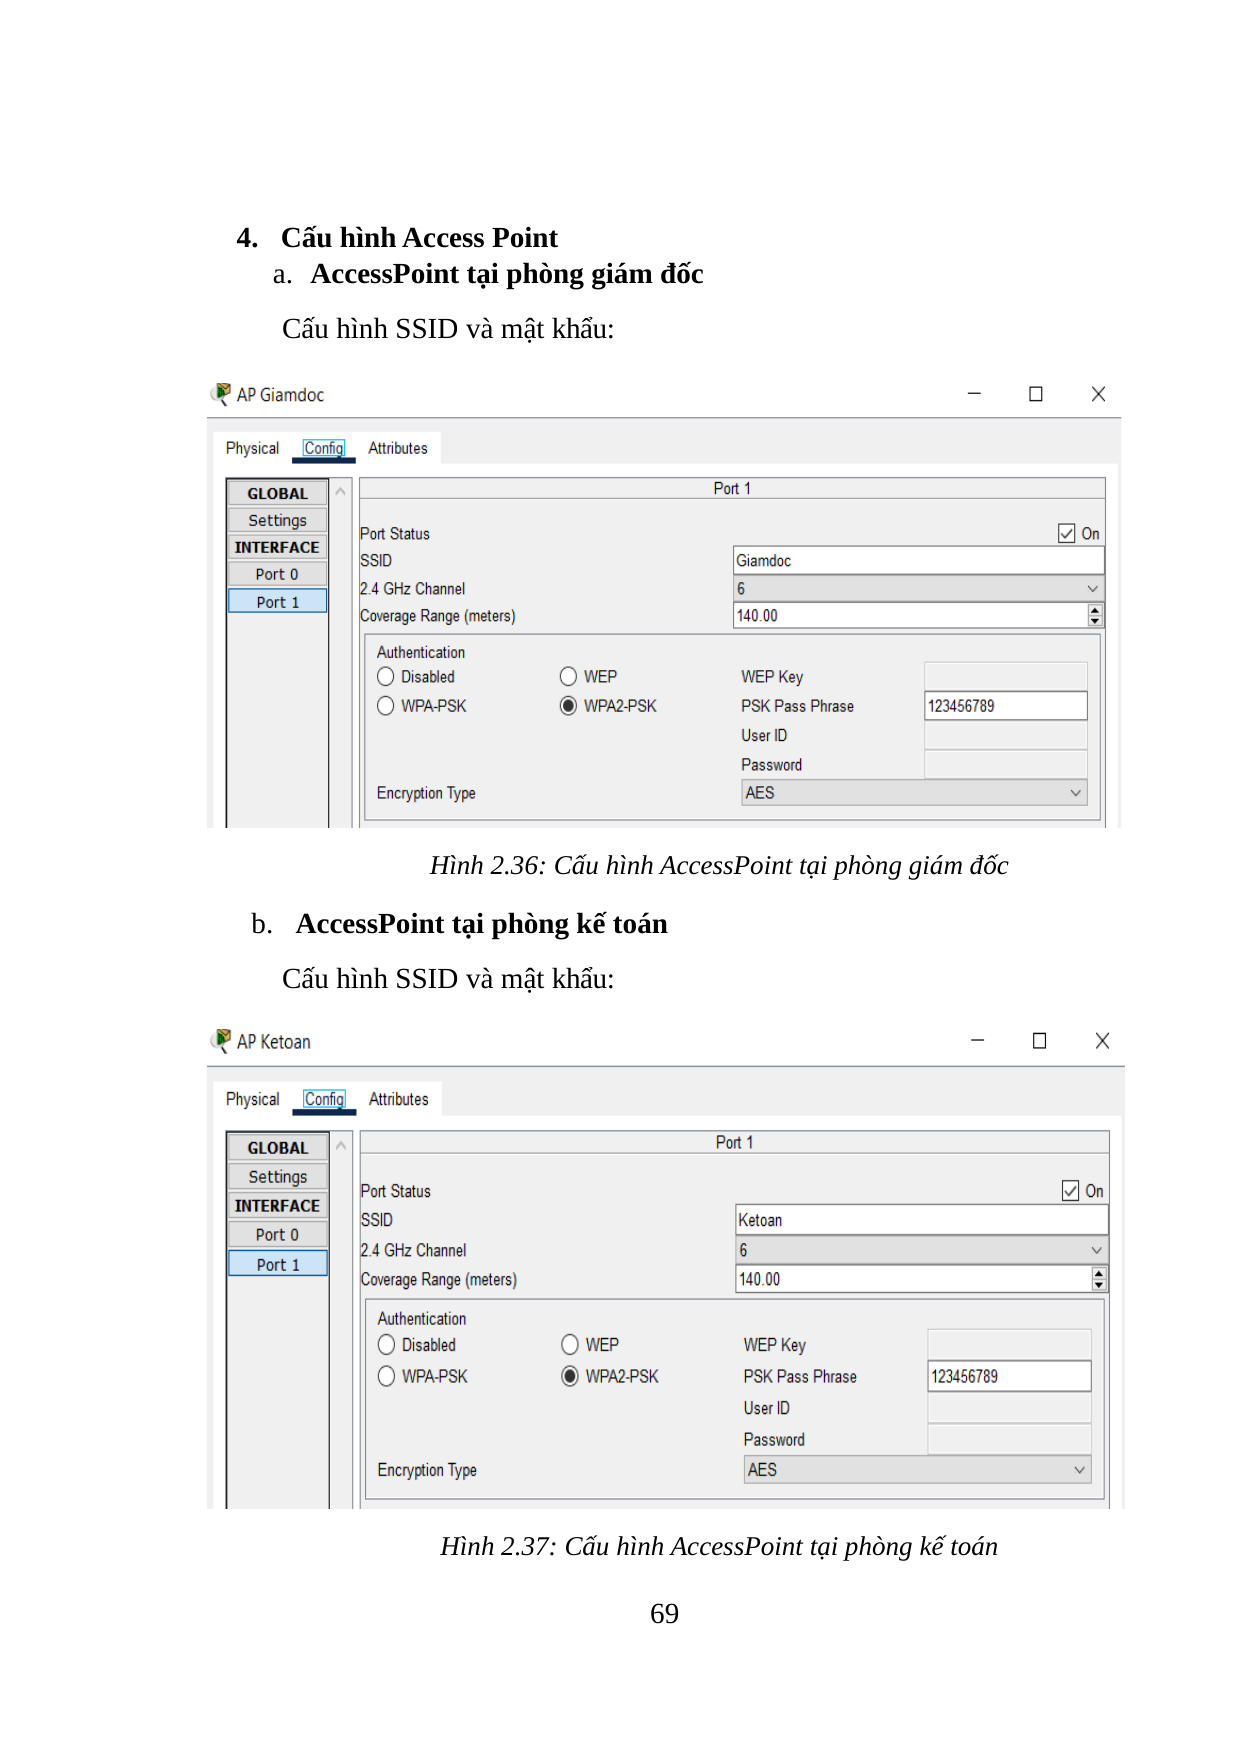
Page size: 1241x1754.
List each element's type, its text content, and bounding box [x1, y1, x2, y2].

list Cấu hình Access Point [236, 220, 1122, 253]
text Cấu hình SSID và mật khẩu: [282, 311, 1122, 345]
picture [206, 383, 1122, 828]
text Cấu hình SSID và mật khẩu: [282, 961, 1122, 995]
picture [206, 1029, 1125, 1509]
list AccessPoint tại phòng giám đốc [273, 256, 1122, 290]
text Hình 2.37: Cấu hình AccessPoint tại phòng kế toán [319, 1509, 1122, 1562]
text Hình 2.36: Cấu hình AccessPoint tại phòng giám đốc [319, 828, 1122, 880]
list AccessPoint tại phòng kế toán [251, 906, 1122, 940]
